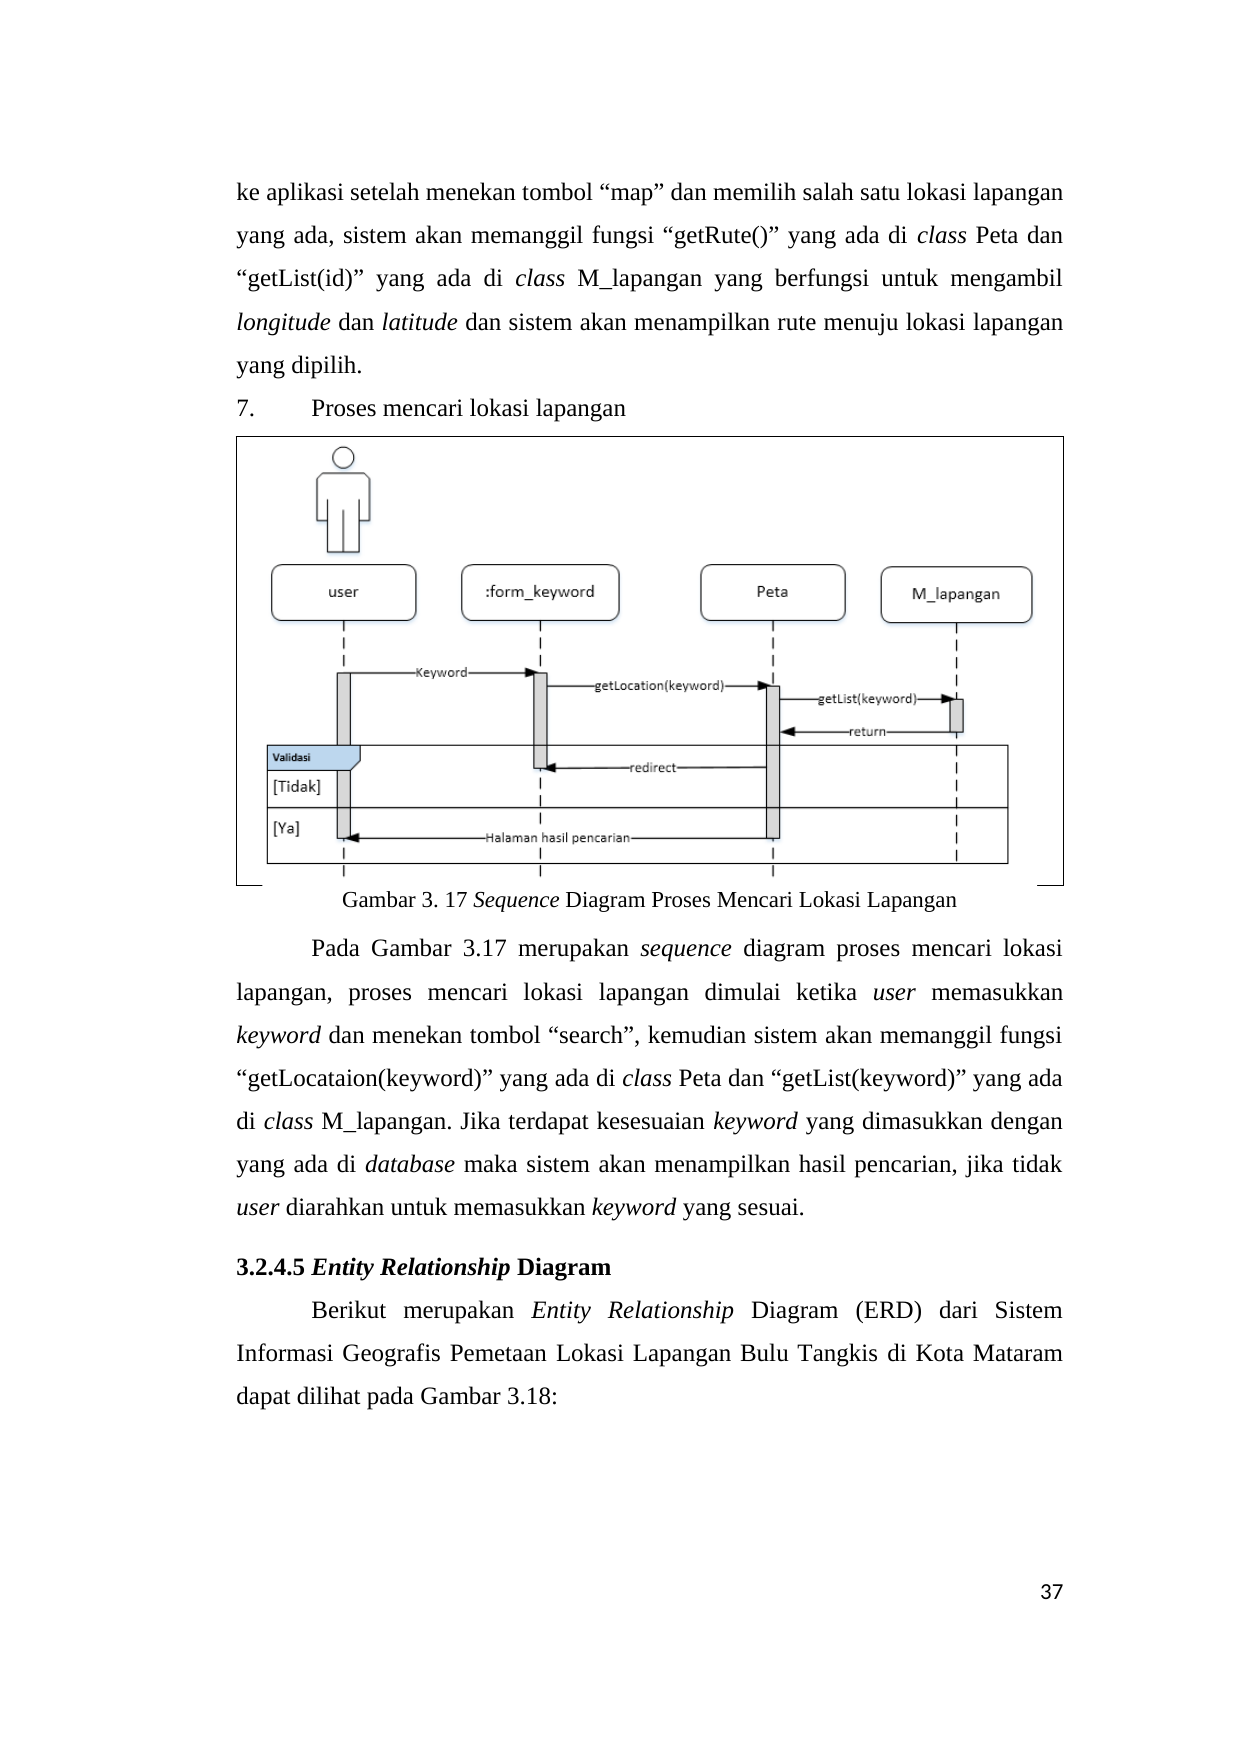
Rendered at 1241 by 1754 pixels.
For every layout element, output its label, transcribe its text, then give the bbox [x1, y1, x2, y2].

text Pada Gambar 3.17 merupakan sequence diagram proses mencari lokasi lapangan, proses mencari lokasi lapangan dimulai ketika user memasukkan keyword dan menekan tombol “search”, kemudian sistem akan memanggil fungsi “getLocataion(keyword)” yang ada di class Peta dan “getList(keyword)” yang ada di class M_lapangan. Jika terdapat kesesuaian keyword yang dimasukkan dengan yang ada di database maka sistem akan menampilkan hasil pencarian, jika tidak user diarahkan untuk memasukkan keyword yang sesuai. [236, 933, 1063, 1221]
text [236, 177, 1063, 378]
text Berikut merupakan Entity Relationship Diagram (ERD) dari Sistem Informasi Geografis Pemetaan Lokasi Lapangan Bulu Tangkis di Kota Mataram dapat dilihat pada Gambar 3.18: [236, 1295, 1063, 1410]
list Proses mencari lokasi lapangan [236, 393, 1063, 422]
list Entity Relationship Diagram [236, 1252, 1063, 1281]
text Gambar 3. 17 Sequence Diagram Proses Mencari Lokasi Lapangan [236, 886, 1063, 913]
picture [262, 437, 1038, 886]
table_header [1038, 437, 1063, 885]
table_header [237, 437, 262, 885]
